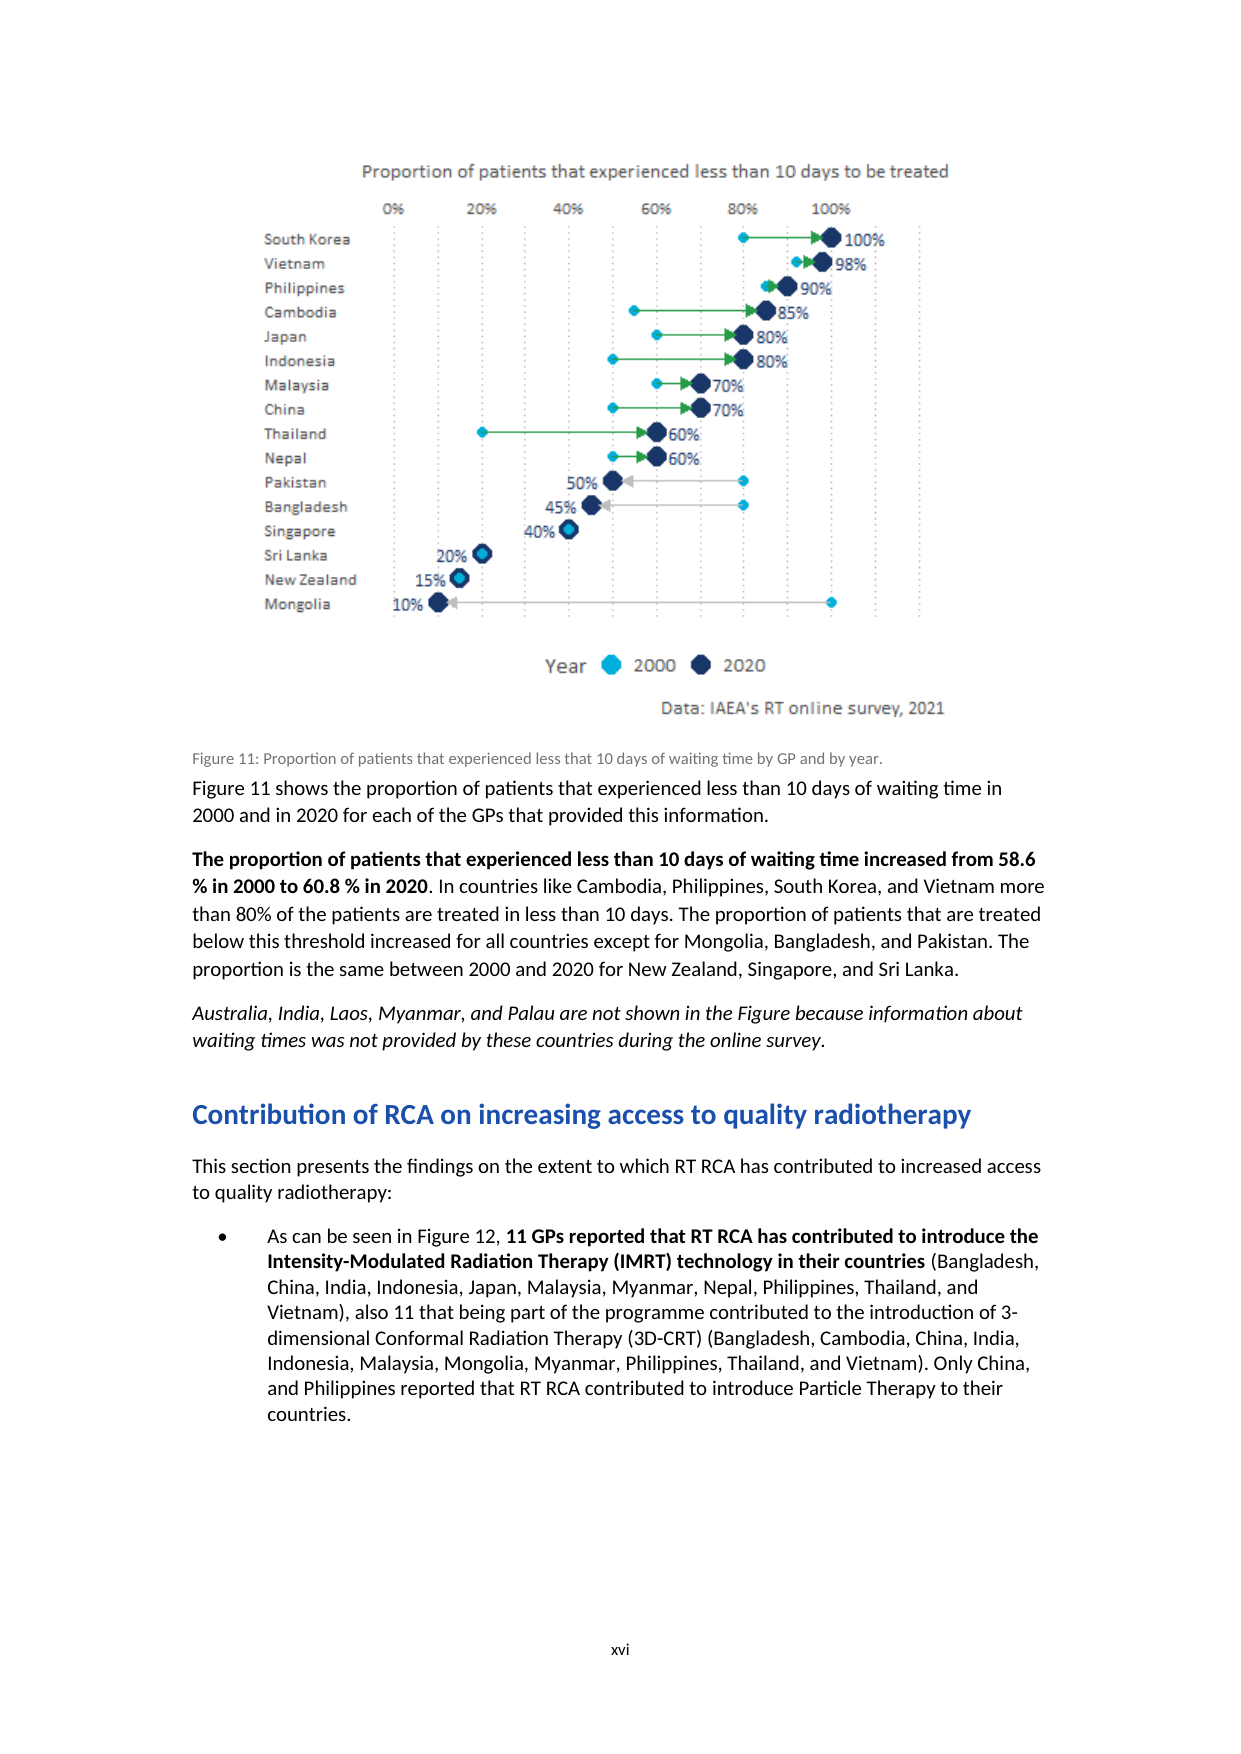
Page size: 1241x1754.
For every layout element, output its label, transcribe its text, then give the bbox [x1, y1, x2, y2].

list As can be seen in Figure 12, 11 GPs reported that RT RCA has contributed to introduce the Intensity-Modulated Radiation Therapy (IMRT) technology in their countries (Bangladesh, China, India, Indonesia, Japan, Malaysia, Myanmar, Nepal, Philippines, Thailand, and Vietnam), also 11 that being part of the programme contributed to the introduction of 3-dimensional Conformal Radiation Therapy (3D-CRT) (Bangladesh, Cambodia, China, India, Indonesia, Malaysia, Mongolia, Myanmar, Philippines, Thailand, and Vietnam). Only China, and Philippines reported that RT RCA contributed to introduce Particle Therapy to their countries. [217, 1223, 1048, 1426]
text Australia, India, Laos, Myanmar, and Palau are not shown in the Figure because information about waiting times was not provided by these countries during the online survey. [192, 1000, 1048, 1053]
subtitle Contribution of RCA on increasing access to quality radiotherapy [192, 1096, 1048, 1132]
text This section presents the findings on the extent to which RT RCA has contributed to increased access to quality radiotherapy: [192, 1153, 1048, 1204]
text Figure 11 shows the proportion of patients that experienced less than 10 days of waiting time in 2000 and in 2020 for each of the GPs that provided this information. [192, 775, 1048, 827]
text Figure 11: Proportion of patients that experienced less that 10 days of waiting time by GP and by year. [192, 748, 1048, 768]
picture [210, 150, 957, 728]
text The proportion of patients that experienced less than 10 days of waiting time increased from 58.6 % in 2000 to 60.8 % in 2020. In countries like Cambodia, Philippines, South Korea, and Vietnam more than 80% of the patients are treated in less than 10 days. The proportion of patients that are treated below this threshold increased for all countries except for Mongolia, Bangladesh, and Pakistan. The proportion is the same between 2000 and 2020 for New Zealand, Singapore, and Sri Lanka. [192, 846, 1048, 981]
